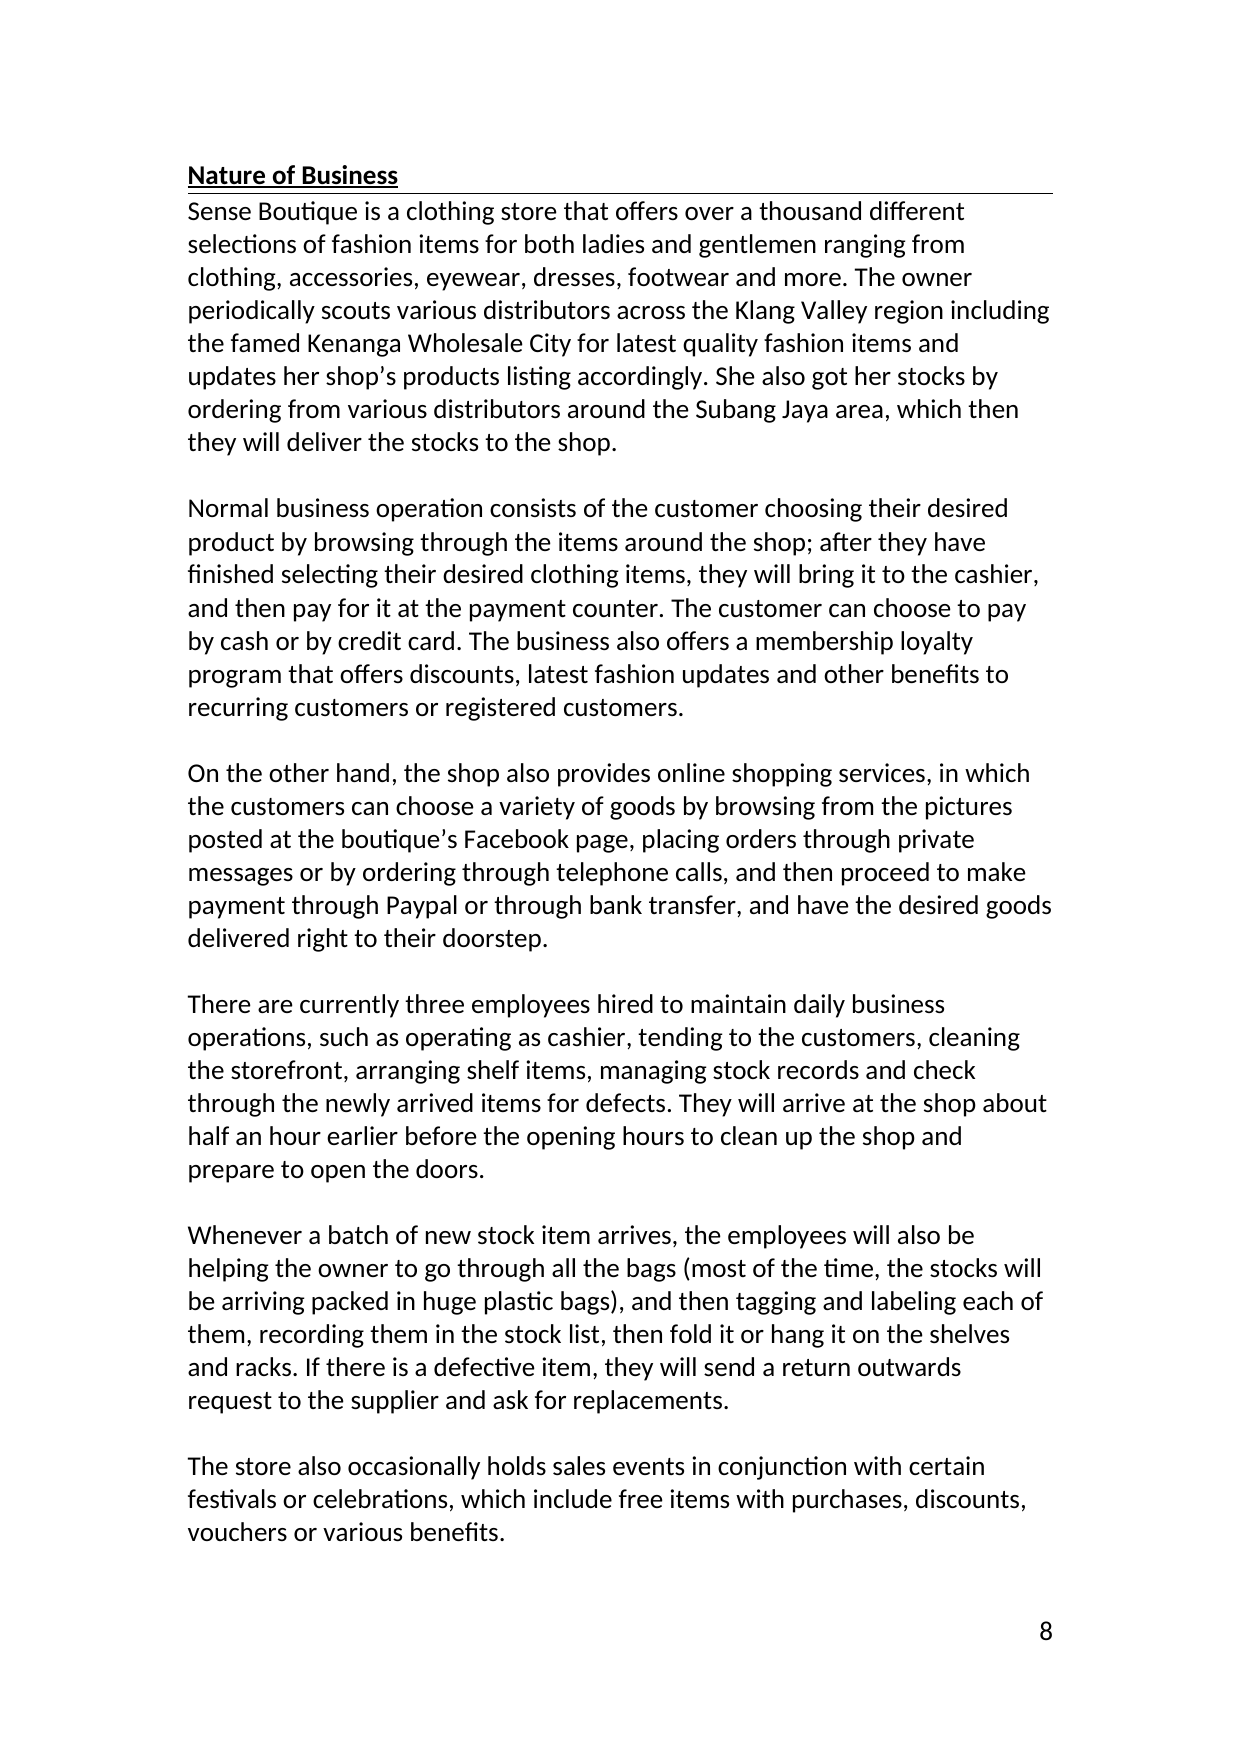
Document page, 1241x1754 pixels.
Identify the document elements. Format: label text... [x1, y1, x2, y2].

text The store also occasionally holds sales events in conjunction with certain festivals or celebrations, which include free items with purchases, discounts, vouchers or various benefits. [187, 1449, 1053, 1548]
text Whenever a batch of new stock item arrives, the employees will also be helping the owner to go through all the bags (most of the time, the stocks will be arriving packed in huge plastic bags), and then tagging and labeling each of them, recording them in the stock list, then fold it or hang it on the shelves and racks. If there is a defective item, they will send a return outwards request to the supplier and ask for replacements. [187, 1218, 1053, 1416]
subtitle Nature of Business [187, 158, 1053, 194]
text On the other hand, the shop also provides online shopping services, in which the customers can choose a variety of goods by browsing from the pictures posted at the boutique’s Facebook page, placing orders through private messages or by ordering through telephone calls, and then proceed to make payment through Paypal or through bank transfer, and have the desired goods delivered right to their doorstep. [187, 756, 1053, 954]
text Sense Boutique is a clothing store that offers over a thousand different selections of fashion items for both ladies and gentlemen ranging from clothing, accessories, eyewear, dresses, footwear and more. The owner periodically scouts various distributors across the Klang Valley region including the famed Kenanga Wholesale City for latest quality fashion items and updates her shop’s products listing accordingly. She also got her stocks by ordering from various distributors around the Subang Jaya area, which then they will deliver the stocks to the shop. [187, 194, 1053, 459]
text There are currently three employees hired to maintain daily business operations, such as operating as cashier, tending to the customers, cleaning the storefront, arranging shelf items, managing stock records and check through the newly arrived items for defects. They will arrive at the shop about half an hour earlier before the opening hours to clean up the shop and prepare to open the doors. [187, 987, 1053, 1185]
text Normal business operation consists of the customer choosing their desired product by browsing through the items around the shop; after they have finished selecting their desired clothing items, they will bring it to the cashier, and then pay for it at the payment counter. The customer can choose to pay by cash or by credit card. The business also offers a membership loyalty program that offers discounts, latest fashion updates and other benefits to recurring customers or registered customers. [187, 492, 1053, 723]
